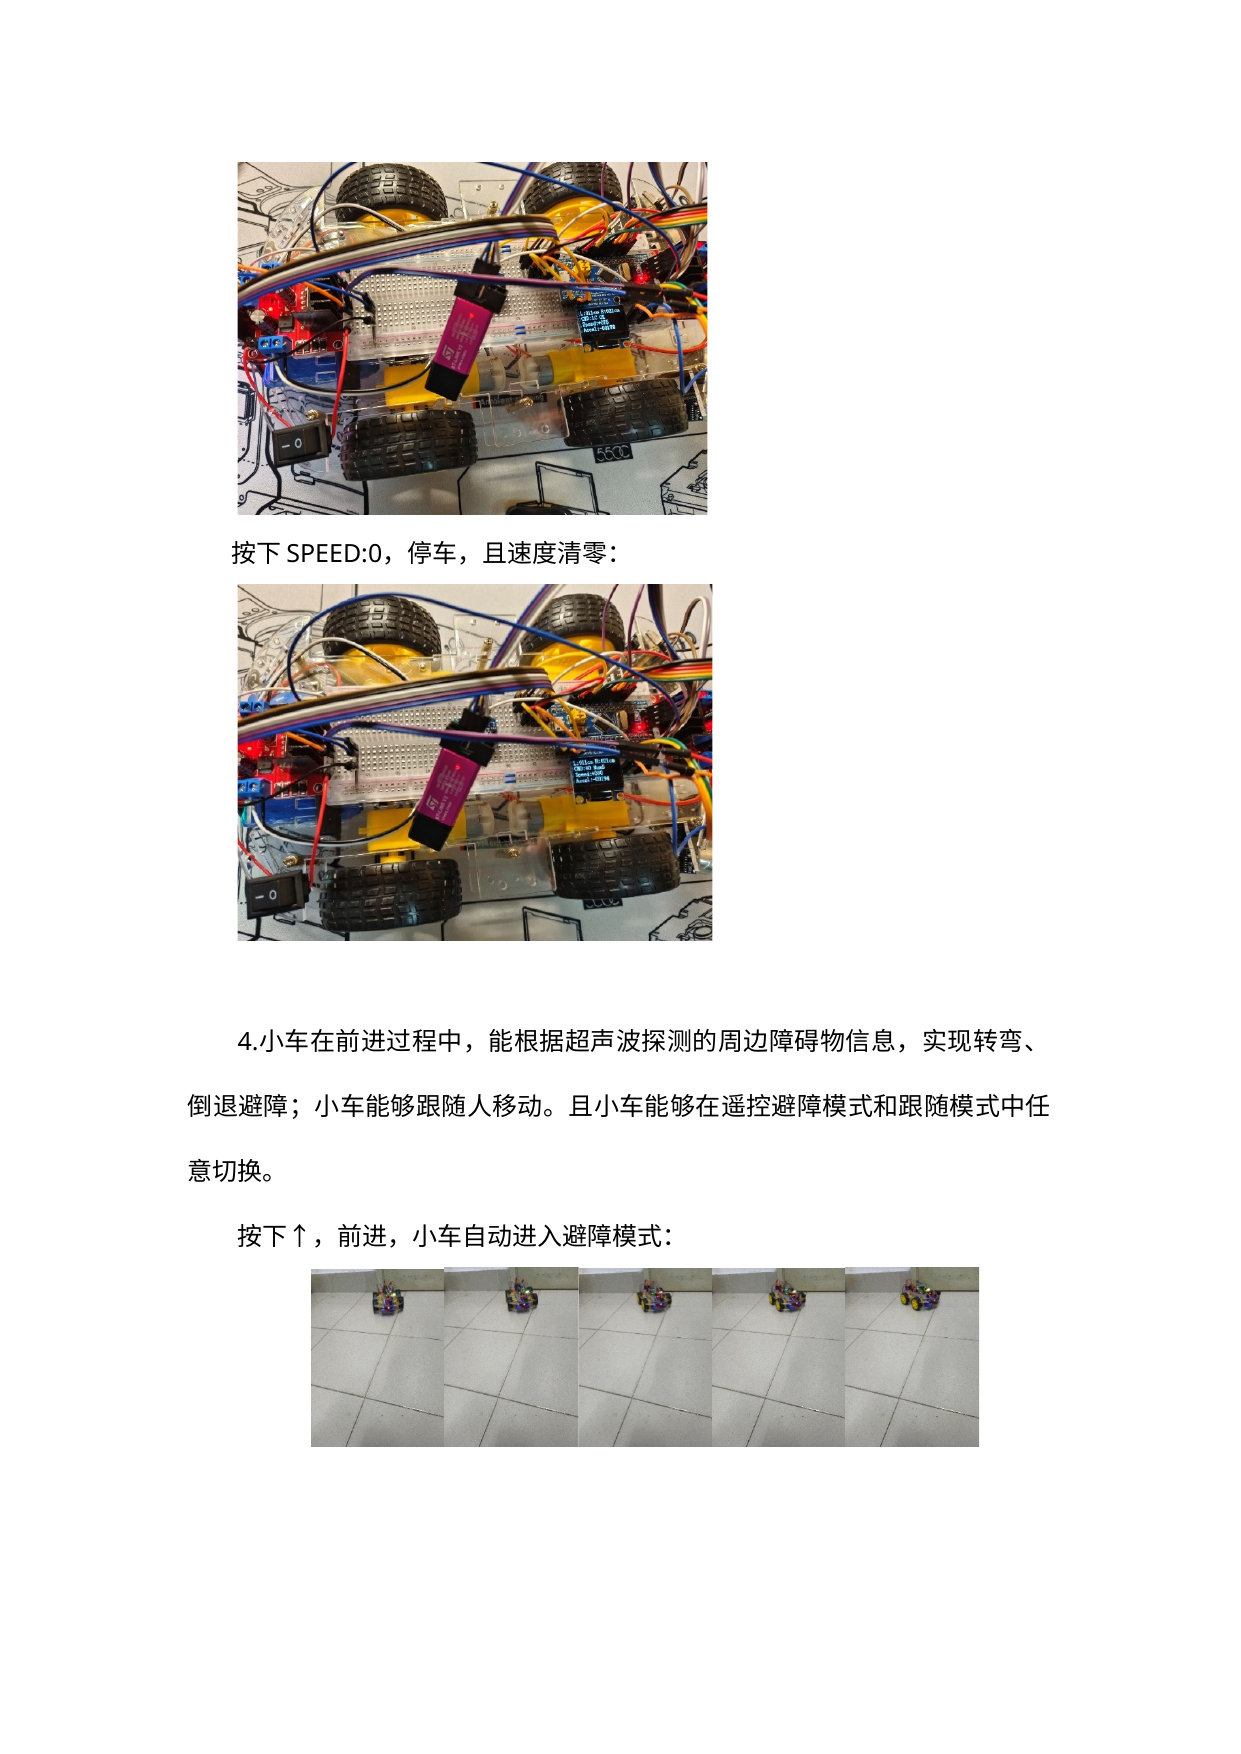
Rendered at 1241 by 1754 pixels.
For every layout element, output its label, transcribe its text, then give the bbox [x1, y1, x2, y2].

picture [311, 1267, 980, 1447]
picture [237, 584, 713, 941]
text 按下SPEED:0，停车，且速度清零： [187, 519, 1053, 584]
text 4.小车在前进过程中，能根据超声波探测的周边障碍物信息，实现转弯、倒退避障；小车能够跟随人移动。且小车能够在遥控避障模式和跟随模式中任意切换。 [187, 1007, 1053, 1202]
picture [237, 162, 708, 515]
text 按下↑，前进，小车自动进入避障模式： [187, 1202, 1053, 1267]
